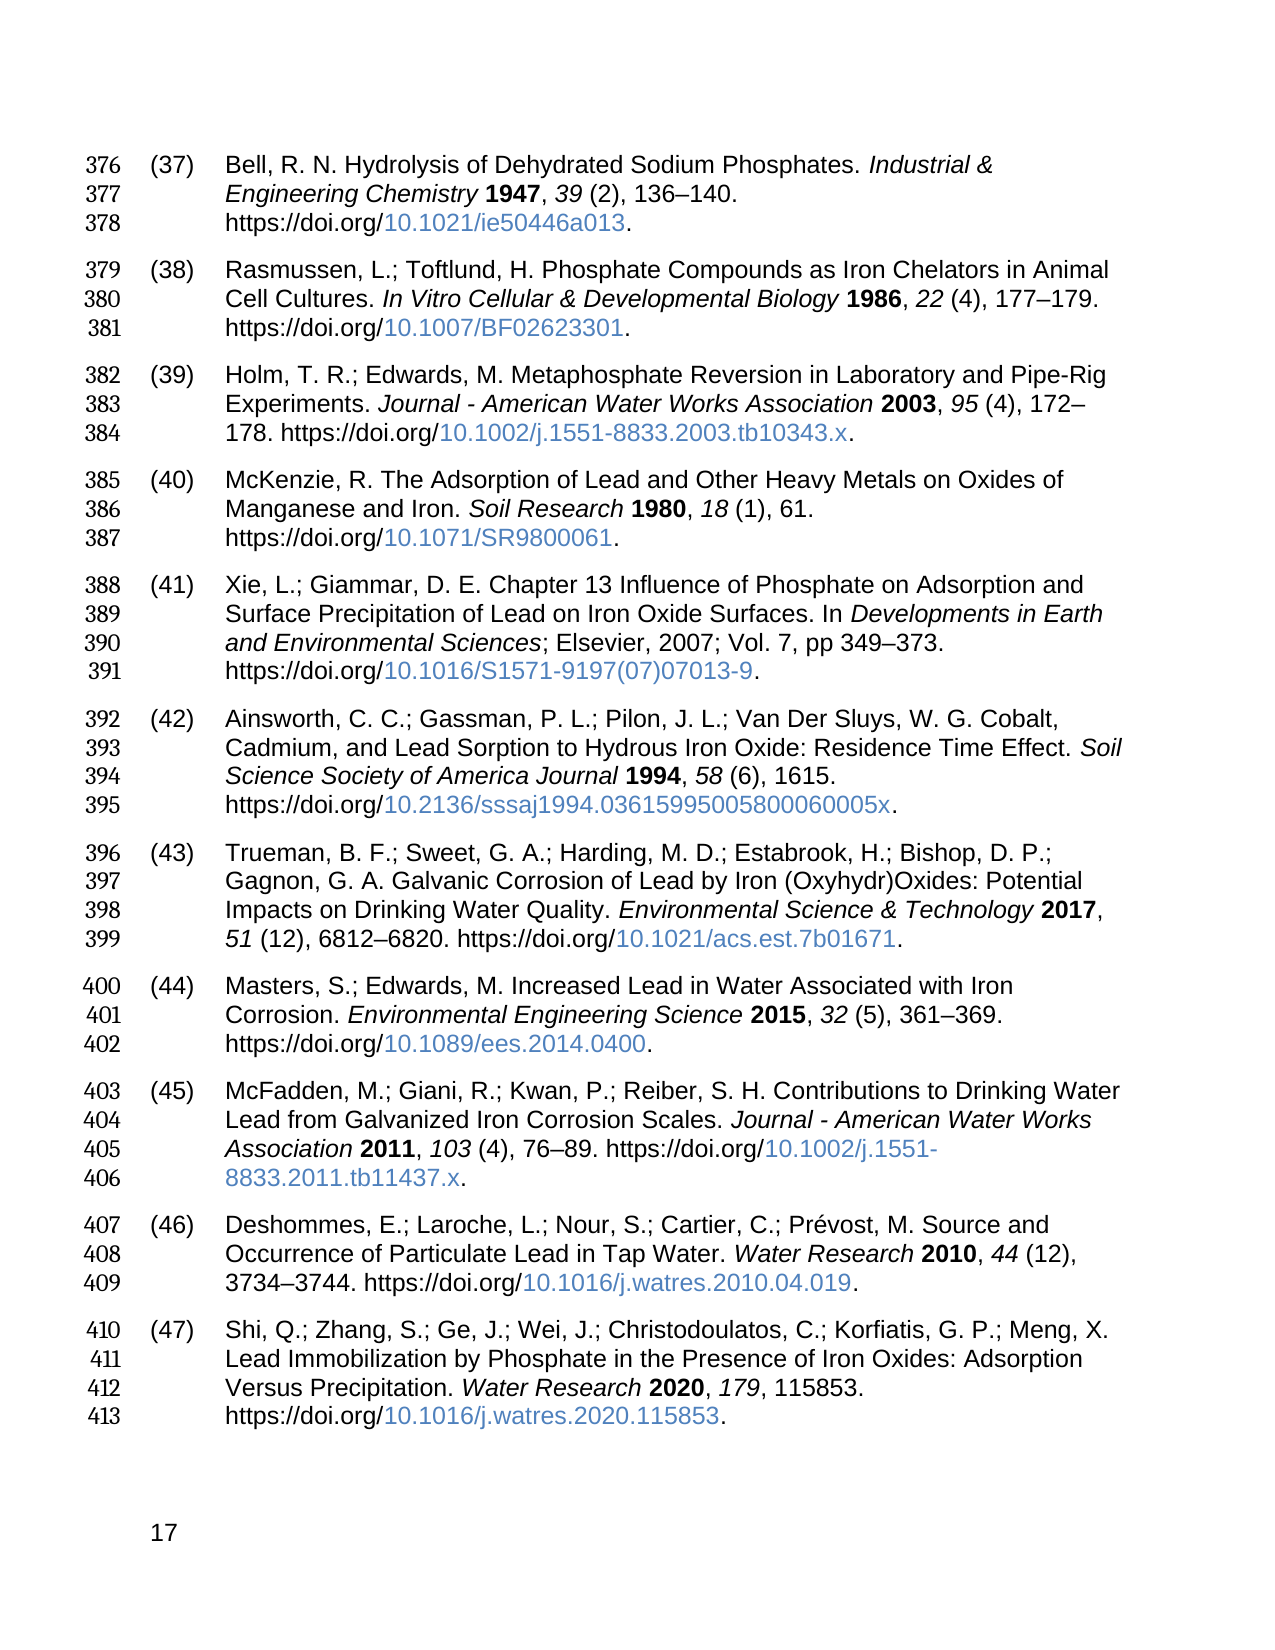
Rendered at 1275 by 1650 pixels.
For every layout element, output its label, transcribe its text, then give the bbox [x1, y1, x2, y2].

text (37) Bell, R. N. Hydrolysis of Dehydrated Sodium Phosphates. Industrial & Engineering Chemistry 1947, 39 (2), 136–140. https://doi.org/10.1021/ie50446a013. [150, 150, 1125, 236]
text (46) Deshommes, E.; Laroche, L.; Nour, S.; Cartier, C.; Prévost, M. Source and Occurrence of Particulate Lead in Tap Water. Water Research 2010, 44 (12), 3734–3744. https://doi.org/10.1016/j.watres.2010.04.019. [150, 1210, 1125, 1296]
text (47) Shi, Q.; Zhang, S.; Ge, J.; Wei, J.; Christodoulatos, C.; Korfiatis, G. P.; Meng, X. Lead Immobilization by Phosphate in the Presence of Iron Oxides: Adsorption Versus Precipitation. Water Research 2020, 179, 115853. https://doi.org/10.1016/j.watres.2020.115853. [150, 1315, 1125, 1430]
text (38) Rasmussen, L.; Toftlund, H. Phosphate Compounds as Iron Chelators in Animal Cell Cultures. In Vitro Cellular & Developmental Biology 1986, 22 (4), 177–179. https://doi.org/10.1007/BF02623301. [150, 255, 1125, 341]
text (40) McKenzie, R. The Adsorption of Lead and Other Heavy Metals on Oxides of Manganese and Iron. Soil Research 1980, 18 (1), 61. https://doi.org/10.1071/SR9800061. [150, 465, 1125, 551]
text (43) Trueman, B. F.; Sweet, G. A.; Harding, M. D.; Estabrook, H.; Bishop, D. P.; Gagnon, G. A. Galvanic Corrosion of Lead by Iron (Oxyhydr)Oxides: Potential Impacts on Drinking Water Quality. Environmental Science & Technology 2017, 51 (12), 6812–6820. https://doi.org/10.1021/acs.est.7b01671. [150, 837, 1125, 952]
text (39) Holm, T. R.; Edwards, M. Metaphosphate Reversion in Laboratory and Pipe-Rig Experiments. Journal - American Water Works Association 2003, 95 (4), 172–178. https://doi.org/10.1002/j.1551-8833.2003.tb10343.x. [150, 360, 1125, 446]
text (41) Xie, L.; Giammar, D. E. Chapter 13 Influence of Phosphate on Adsorption and Surface Precipitation of Lead on Iron Oxide Surfaces. In Developments in Earth and Environmental Sciences; Elsevier, 2007; Vol. 7, pp 349–373. https://doi.org/10.1016/S1571-9197(07)07013-9. [150, 570, 1125, 685]
text (42) Ainsworth, C. C.; Gassman, P. L.; Pilon, J. L.; Van Der Sluys, W. G. Cobalt, Cadmium, and Lead Sorption to Hydrous Iron Oxide: Residence Time Effect. Soil Science Society of America Journal 1994, 58 (6), 1615. https://doi.org/10.2136/sssaj1994.03615995005800060005x. [150, 704, 1125, 819]
text (45) McFadden, M.; Giani, R.; Kwan, P.; Reiber, S. H. Contributions to Drinking Water Lead from Galvanized Iron Corrosion Scales. Journal - American Water Works Association 2011, 103 (4), 76–89. https://doi.org/10.1002/j.1551-8833.2011.tb11437.x. [150, 1076, 1125, 1191]
text (44) Masters, S.; Edwards, M. Increased Lead in Water Associated with Iron Corrosion. Environmental Engineering Science 2015, 32 (5), 361–369. https://doi.org/10.1089/ees.2014.0400. [150, 971, 1125, 1057]
